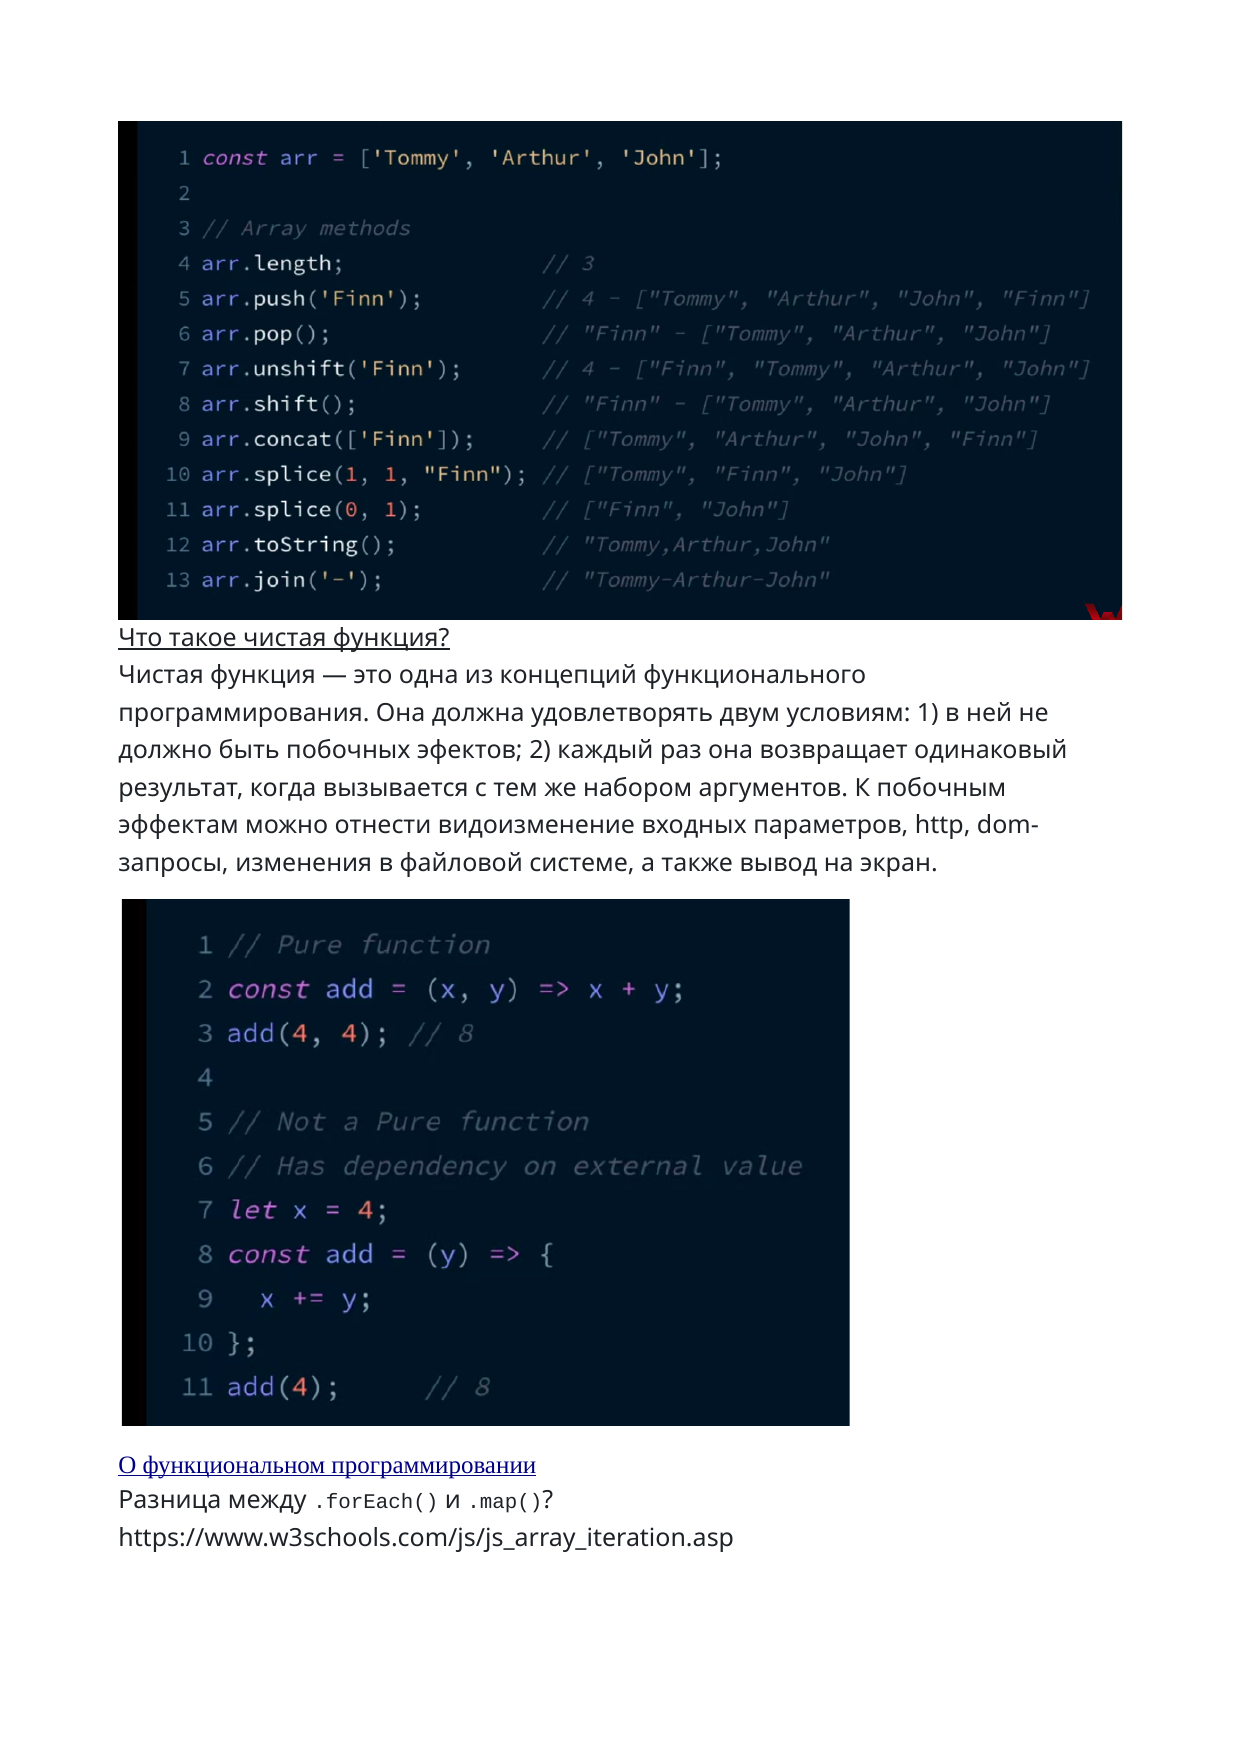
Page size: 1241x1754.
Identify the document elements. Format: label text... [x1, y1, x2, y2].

text Что такое чистая функция? [118, 620, 1122, 653]
text О функциональном программировании [118, 1441, 1122, 1478]
picture [118, 121, 1123, 620]
text Чистая функция — это одна из концепций функционального программирования. Она должна удовлетворять двум условиям: 1) в ней не должно быть побочных эфектов; 2) каждый раз она возвращает одинаковый результат, когда вызывается с тем же набором аргументов. К побочным эффектам можно отнести видоизменение входных параметров, http, dom-запросы, изменения в файловой системе, а также вывод на экран. [118, 653, 1122, 878]
picture [121, 899, 850, 1426]
text Разница между .forEach() и .map()? [118, 1478, 1122, 1516]
text https://www.w3schools.com/js/js_array_iteration.asp [118, 1516, 1122, 1553]
